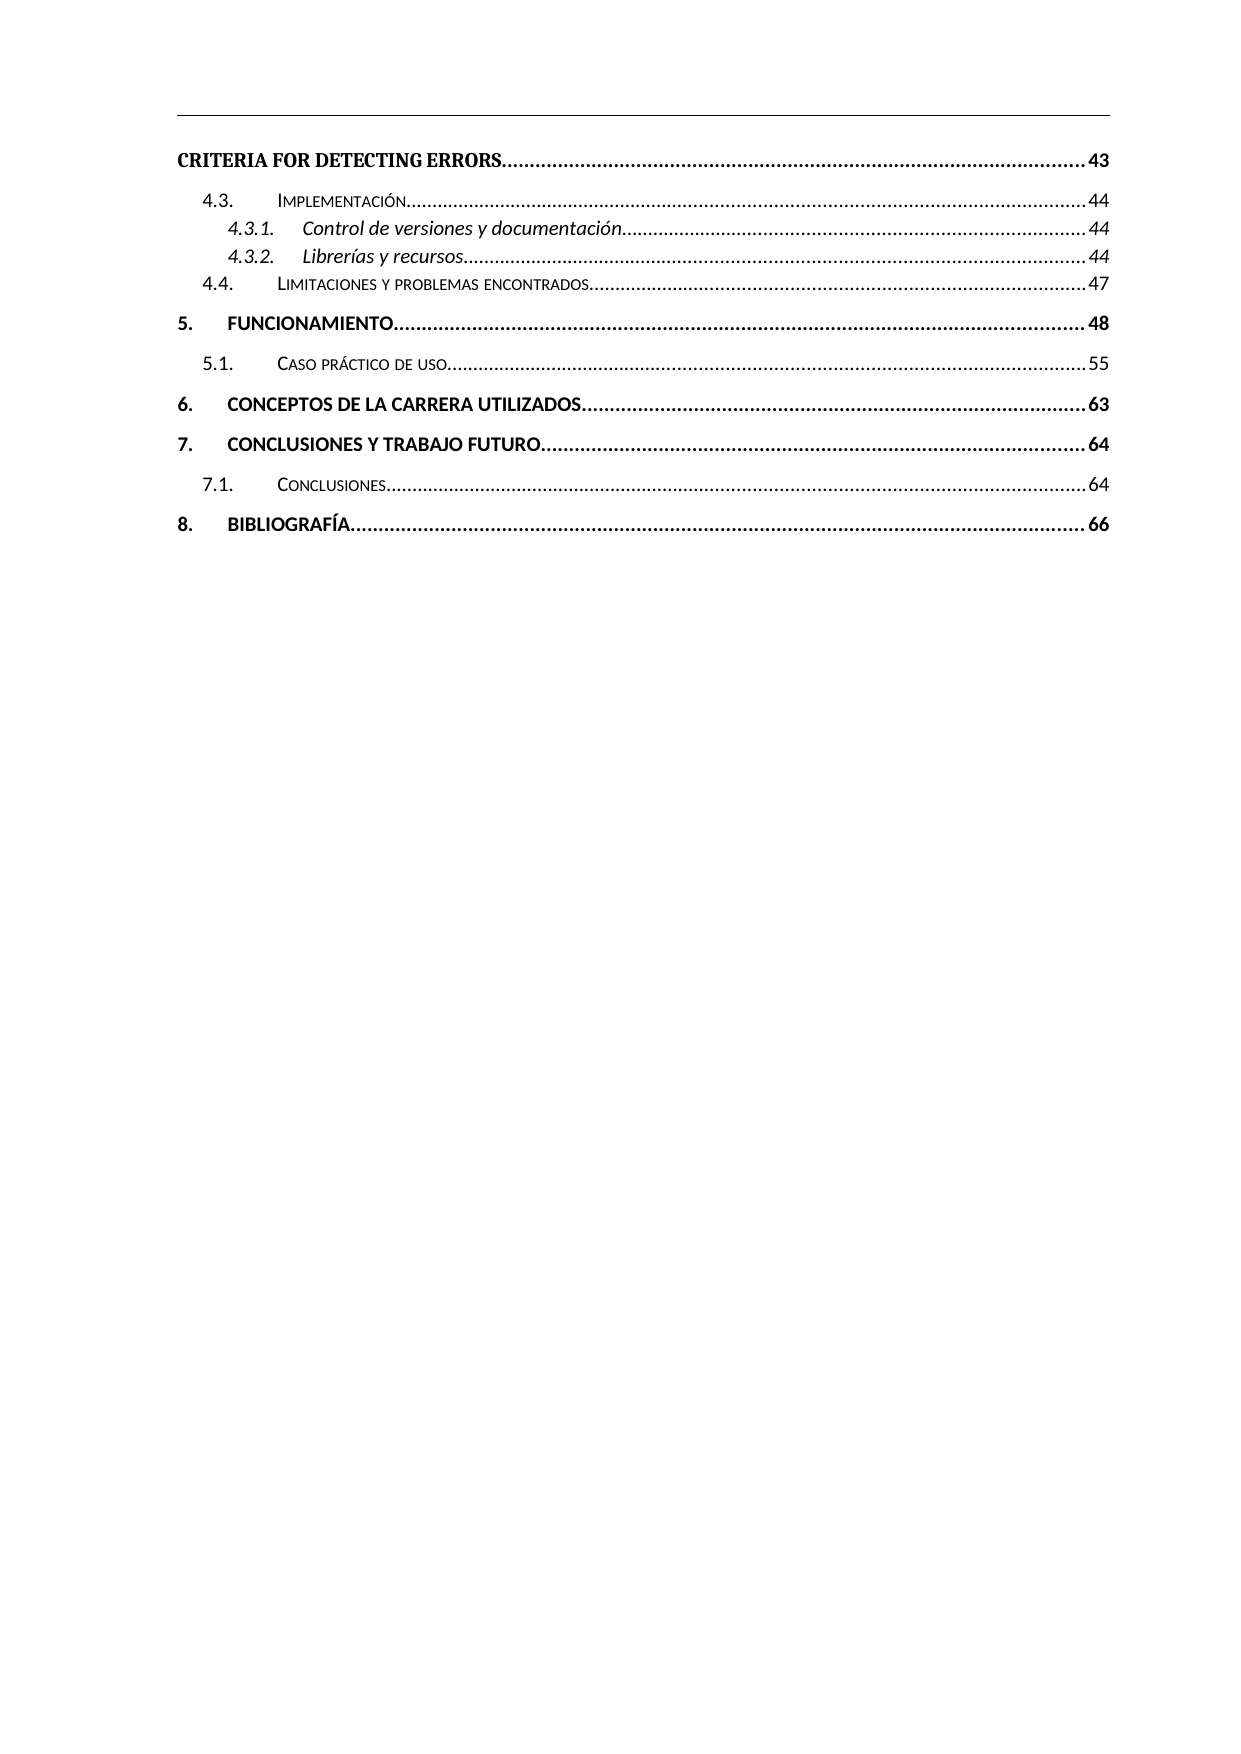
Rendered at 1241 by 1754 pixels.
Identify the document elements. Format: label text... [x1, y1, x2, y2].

text 4.4. Limitaciones y problemas encontrados 47 [202, 270, 1110, 296]
text 5.1. Caso práctico de uso 55 [202, 351, 1110, 376]
text 4.3.1. Control de versiones y documentación 44 [227, 215, 1110, 241]
text Criteria for detecting errors 43 [177, 148, 1110, 173]
text 4.3. Implementación 44 [202, 188, 1110, 213]
text 7. Conclusiones y trabajo futuro 64 [177, 431, 1110, 456]
text 4.3.2. Librerías y recursos 44 [227, 243, 1110, 268]
text 5. Funcionamiento 48 [177, 311, 1110, 336]
text 7.1. Conclusiones 64 [202, 471, 1110, 496]
text 6. Conceptos de la carrera utilizados 63 [177, 391, 1110, 416]
text 8. Bibliografía 66 [177, 511, 1110, 536]
